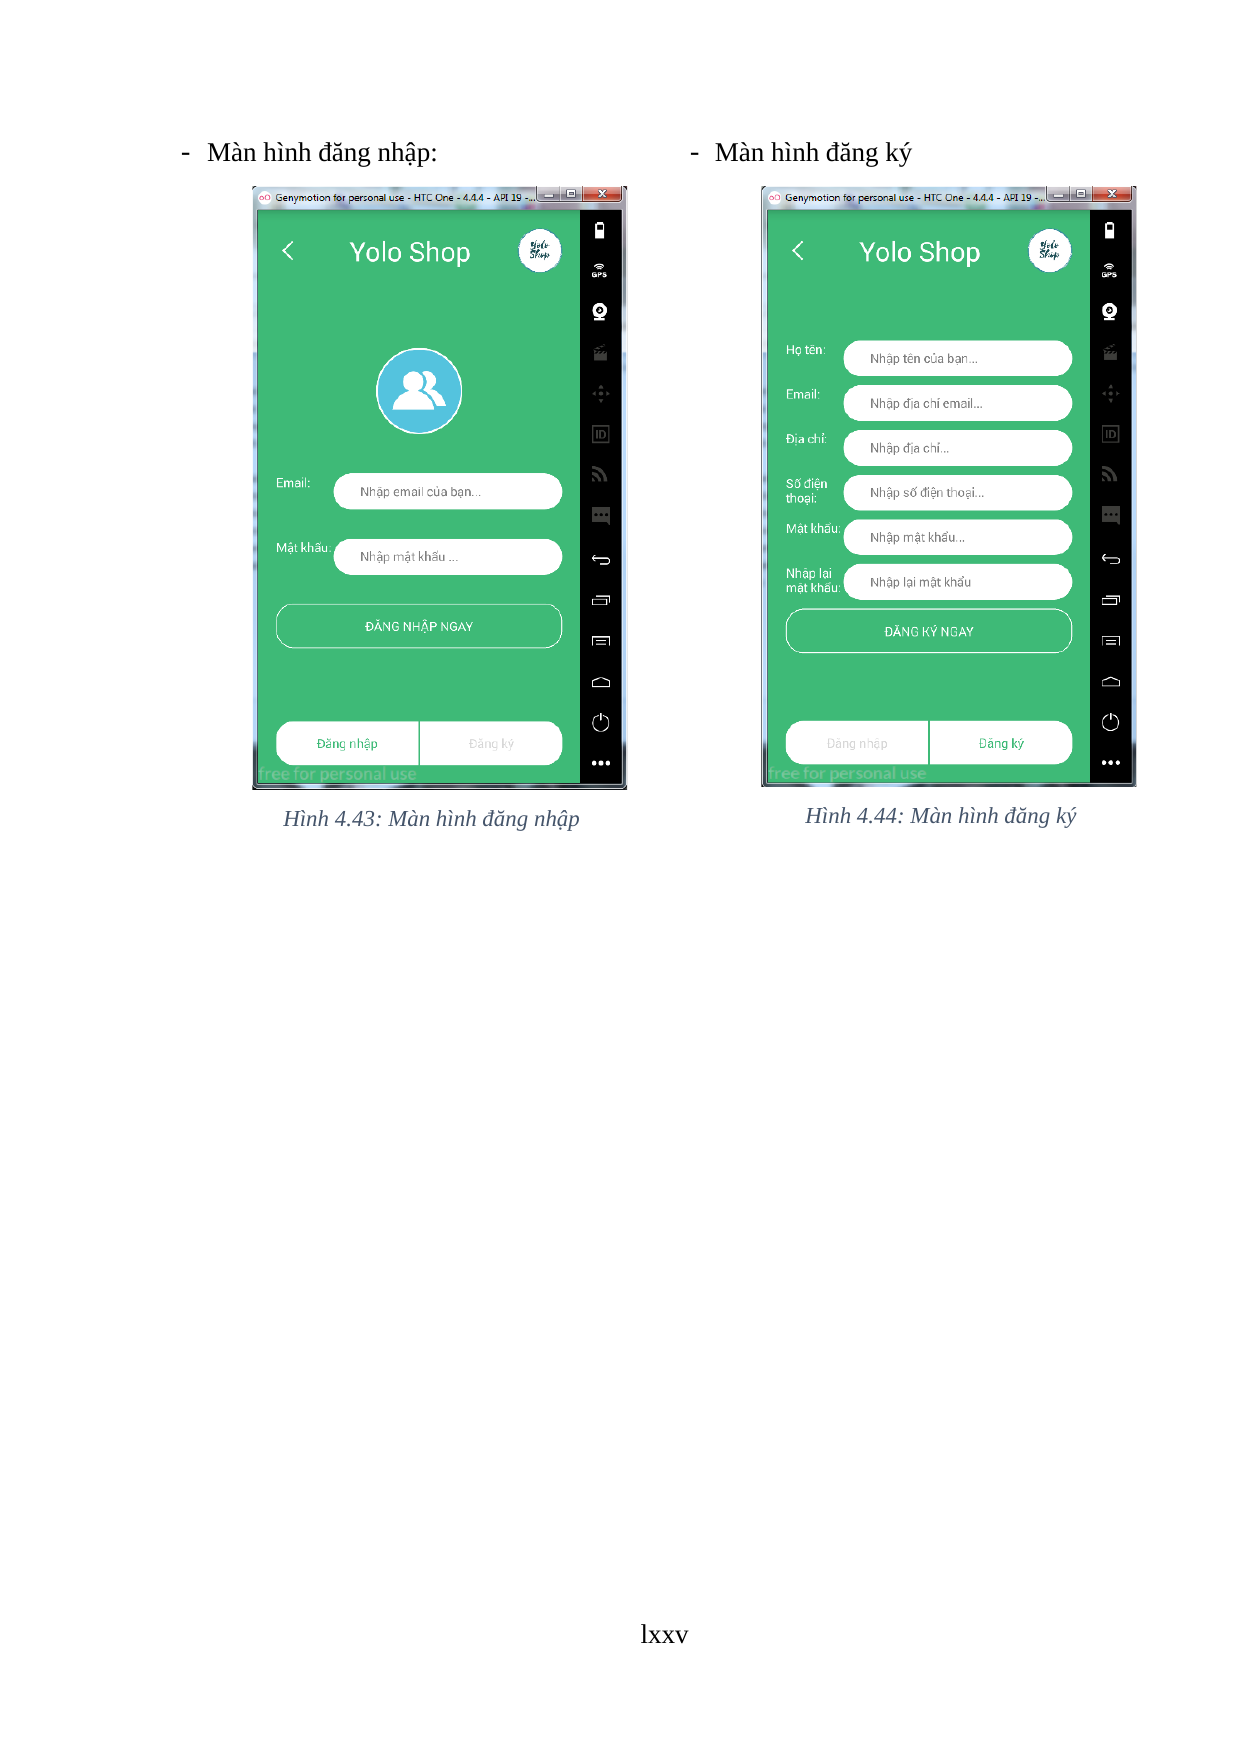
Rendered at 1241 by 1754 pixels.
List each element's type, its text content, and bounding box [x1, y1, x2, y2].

list Màn hình đăng ký [686, 136, 1122, 169]
picture [761, 186, 1137, 787]
list Màn hình đăng nhập: [177, 136, 613, 169]
picture [252, 186, 628, 790]
